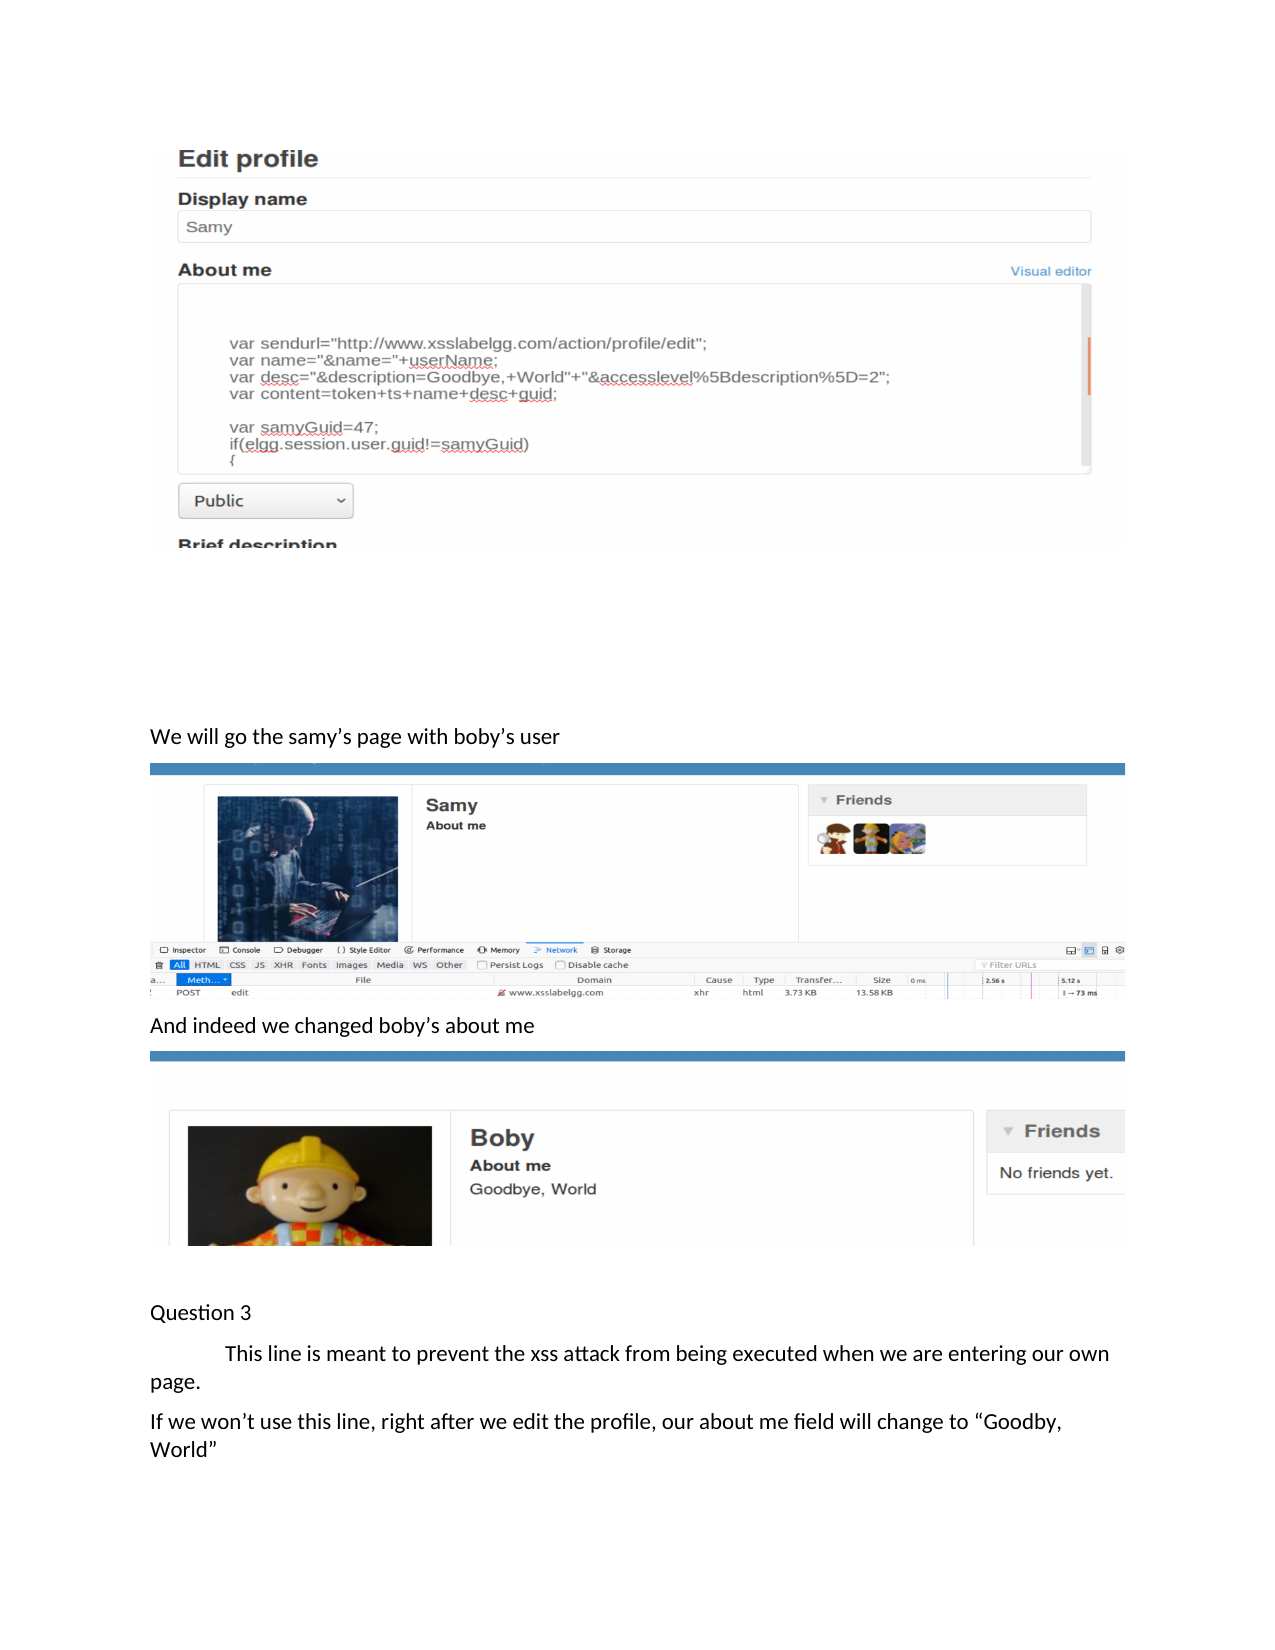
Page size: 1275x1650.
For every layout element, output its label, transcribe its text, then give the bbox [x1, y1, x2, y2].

text And indeed we changed boby’s about me [150, 1011, 1125, 1039]
text Question 3 [150, 1298, 1125, 1326]
picture [150, 150, 1125, 548]
picture [150, 763, 1125, 999]
text This line is meant to prevent the xss attack from being executed when we are entering our own page. [150, 1339, 1125, 1395]
text We will go the samy’s page with boby’s user [150, 722, 1125, 751]
picture [150, 1051, 1125, 1246]
text If we won’t use this line, right after we edit the profile, our about me field will change to “Goodby, World” [150, 1407, 1125, 1463]
